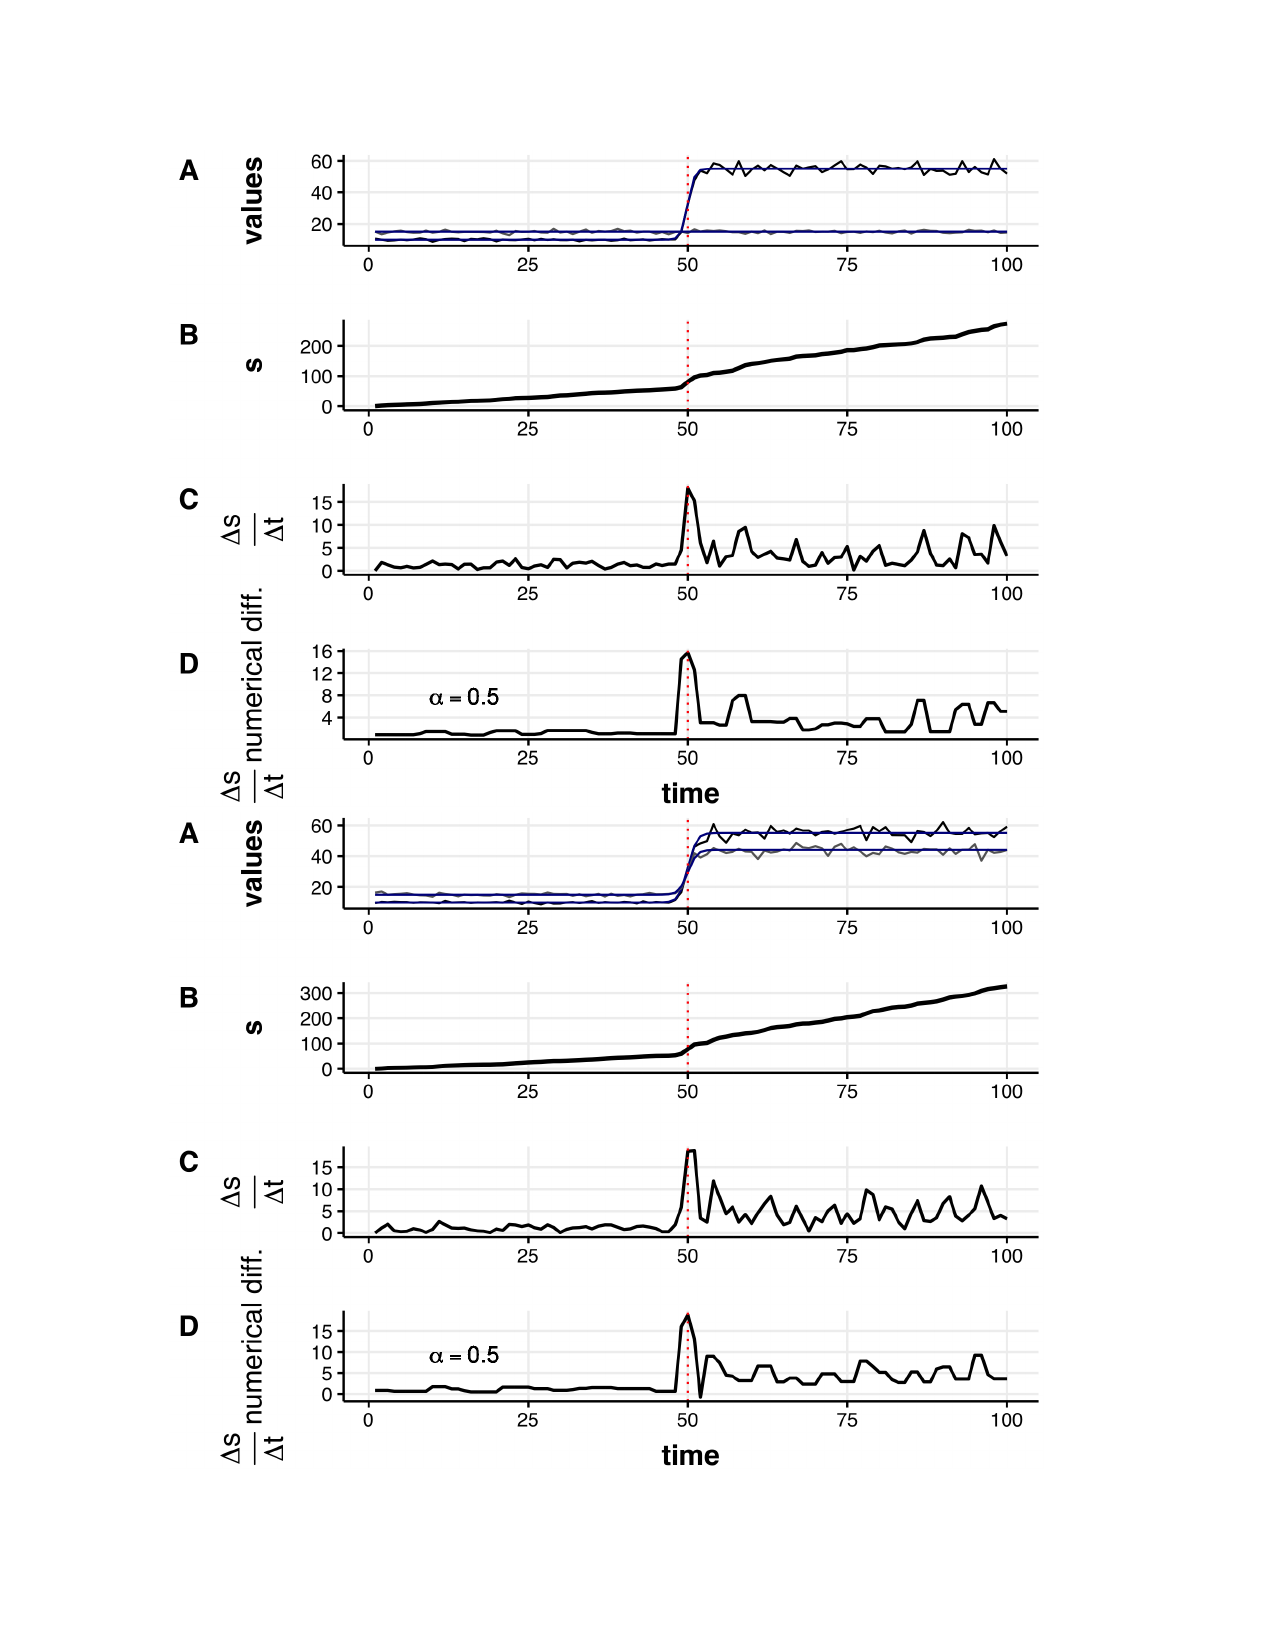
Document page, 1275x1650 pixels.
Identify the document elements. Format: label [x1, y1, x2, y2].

text [150, 150, 1125, 1475]
picture [168, 812, 1044, 1469]
picture [168, 150, 1044, 807]
